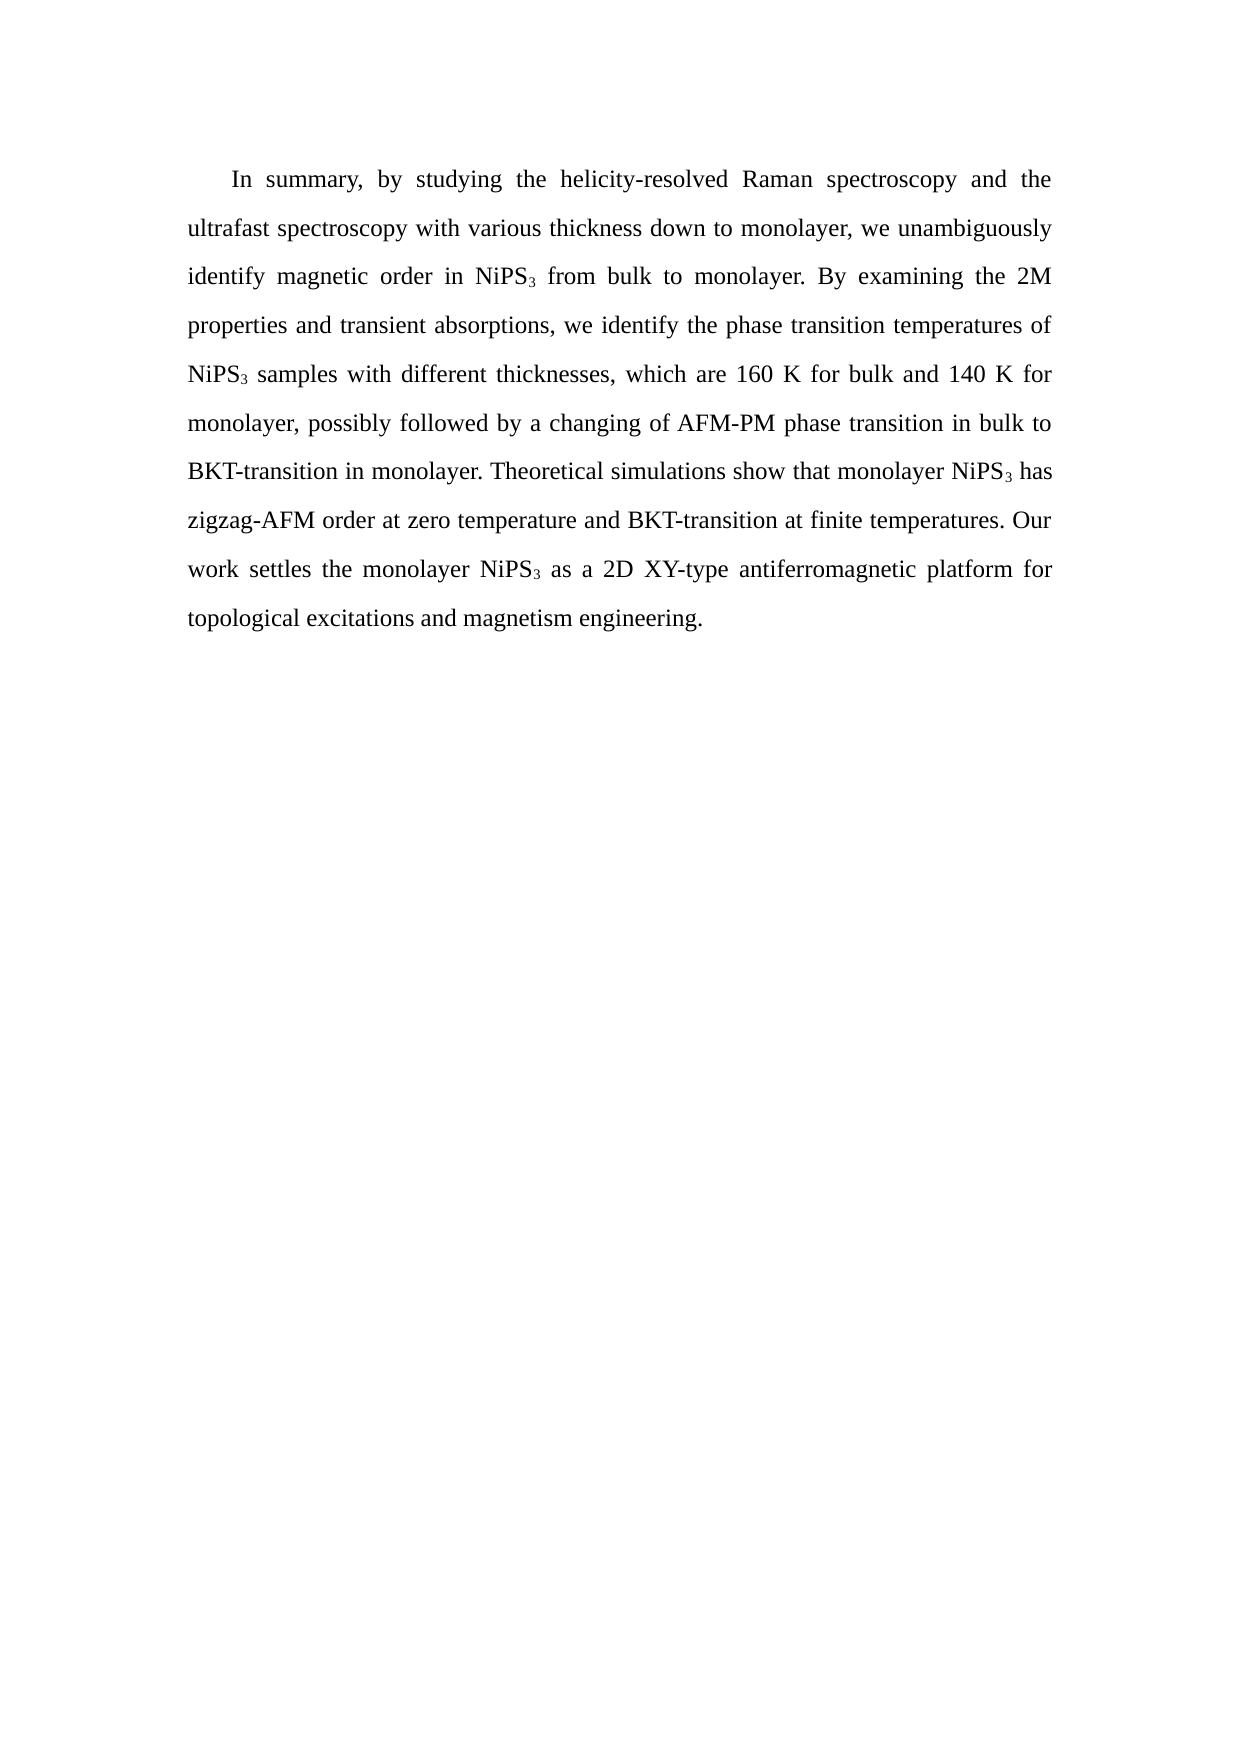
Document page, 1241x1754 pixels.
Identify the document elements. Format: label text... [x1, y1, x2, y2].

text In summary, by studying the helicity-resolved Raman spectroscopy and the ultrafast spectroscopy with various thickness down to monolayer, we unambiguously identify magnetic order in NiPS3 from bulk to monolayer. By examining the 2M properties and transient absorptions, we identify the phase transition temperatures of NiPS3 samples with different thicknesses, which are 160 K for bulk and 140 K for monolayer, possibly followed by a changing of AFM-PM phase transition in bulk to BKT-transition in monolayer. Theoretical simulations show that monolayer NiPS3 has zigzag-AFM order at zero temperature and BKT-transition at finite temperatures. Our work settles the monolayer NiPS3 as a 2D XY-type antiferromagnetic platform for topological excitations and magnetism engineering. [187, 162, 1053, 633]
